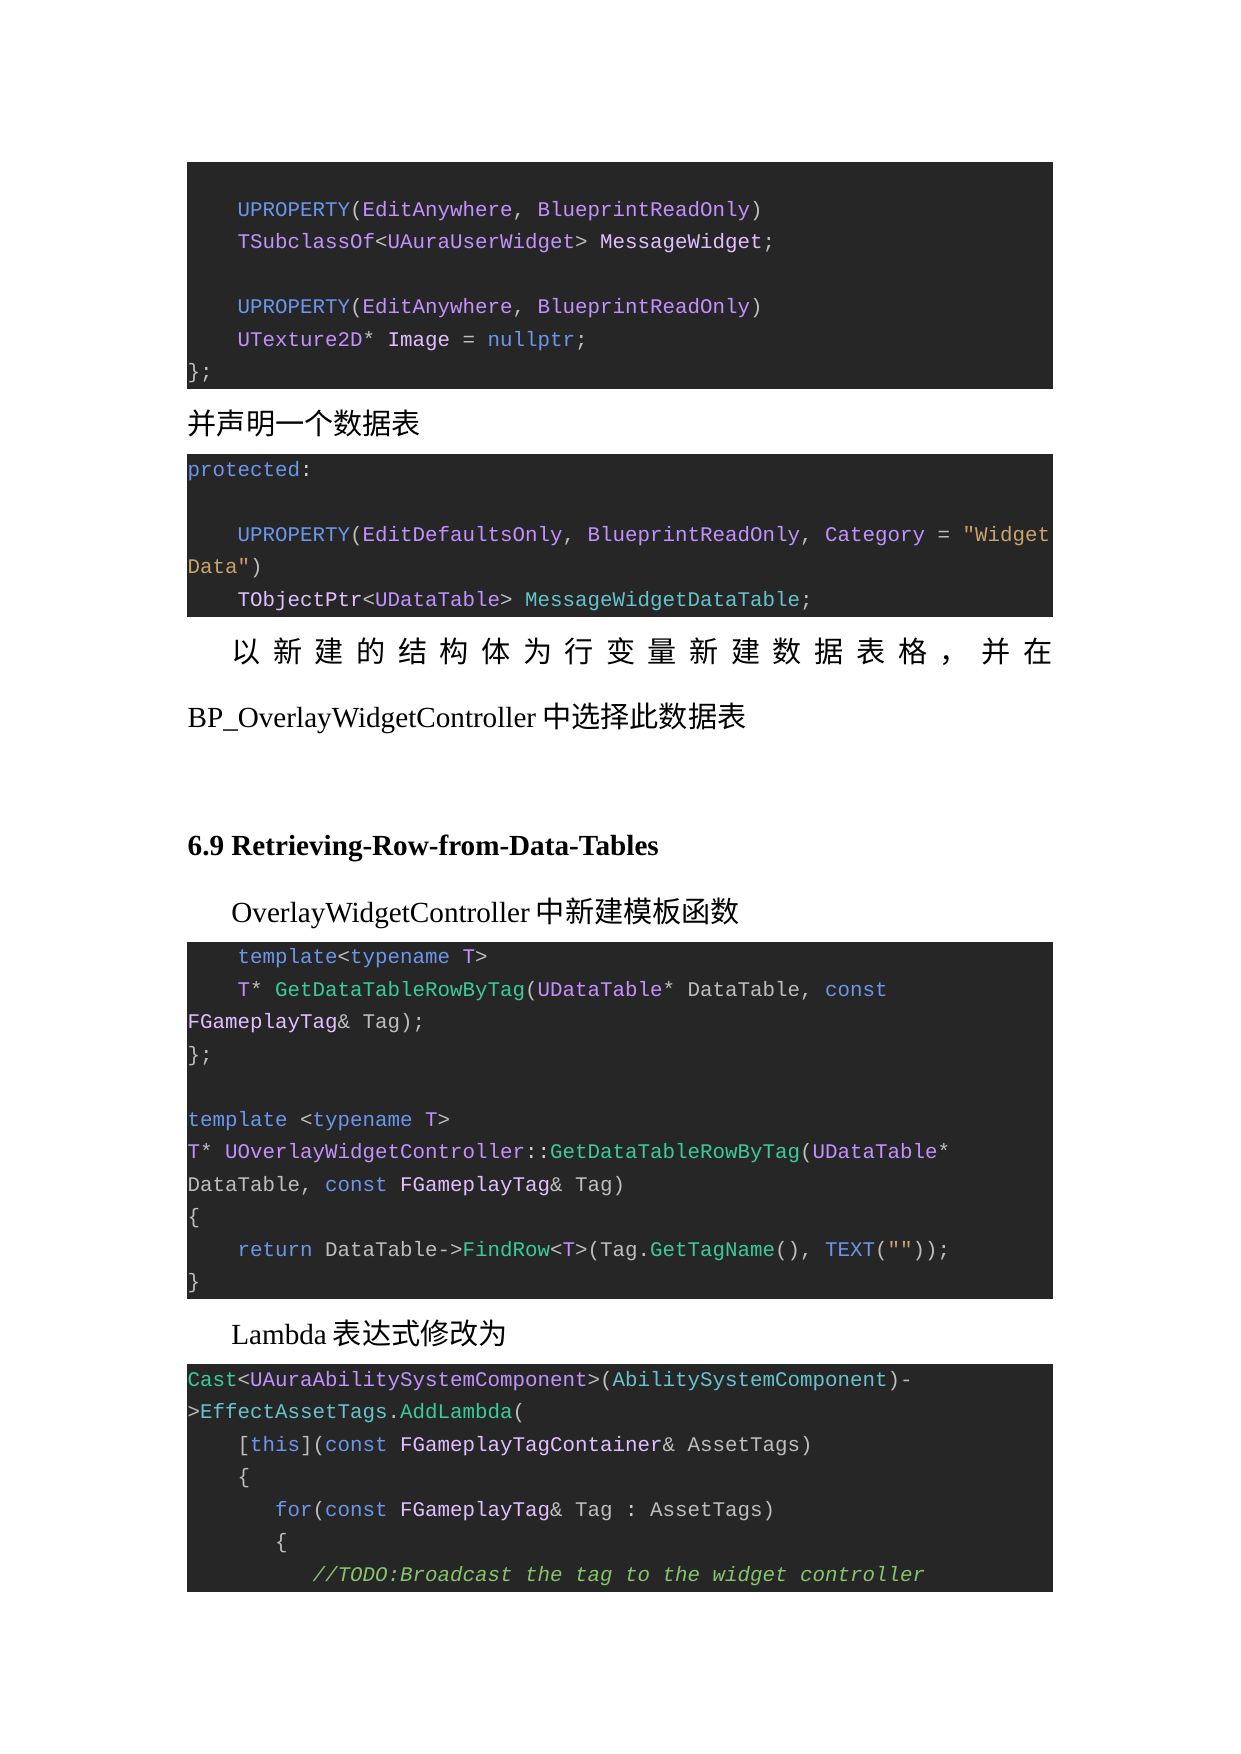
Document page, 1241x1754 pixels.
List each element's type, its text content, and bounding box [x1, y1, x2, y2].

list Retrieving-Row-from-Data-Tables [187, 812, 1053, 877]
text OverlayWidgetController中新建模板函数 [231, 877, 1053, 942]
text 并声明一个数据表 [187, 389, 1053, 454]
text Lambda表达式修改为 [187, 1299, 1053, 1364]
text protected: UPROPERTY(EditDefaultsOnly, BlueprintReadOnly, Category = "Widget Data") TObjectPtr<UDataTable> MessageWidgetDataTable; [187, 454, 1053, 617]
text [187, 162, 1053, 389]
text 以新建的结构体为行变量新建数据表格，并在BP_OverlayWidgetController中选择此数据表 [187, 617, 1053, 747]
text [187, 1364, 1053, 1592]
text template<typename T> T* GetDataTableRowByTag(UDataTable* DataTable, const FGameplayTag& Tag); }; template <typename T> T* UOverlayWidgetController::GetDataTableRowByTag(UDataTable* DataTable, const FGameplayTag& Tag) { return DataTable->FindRow<T>(Tag.GetTagName(), TEXT("")); } [187, 942, 1053, 1299]
